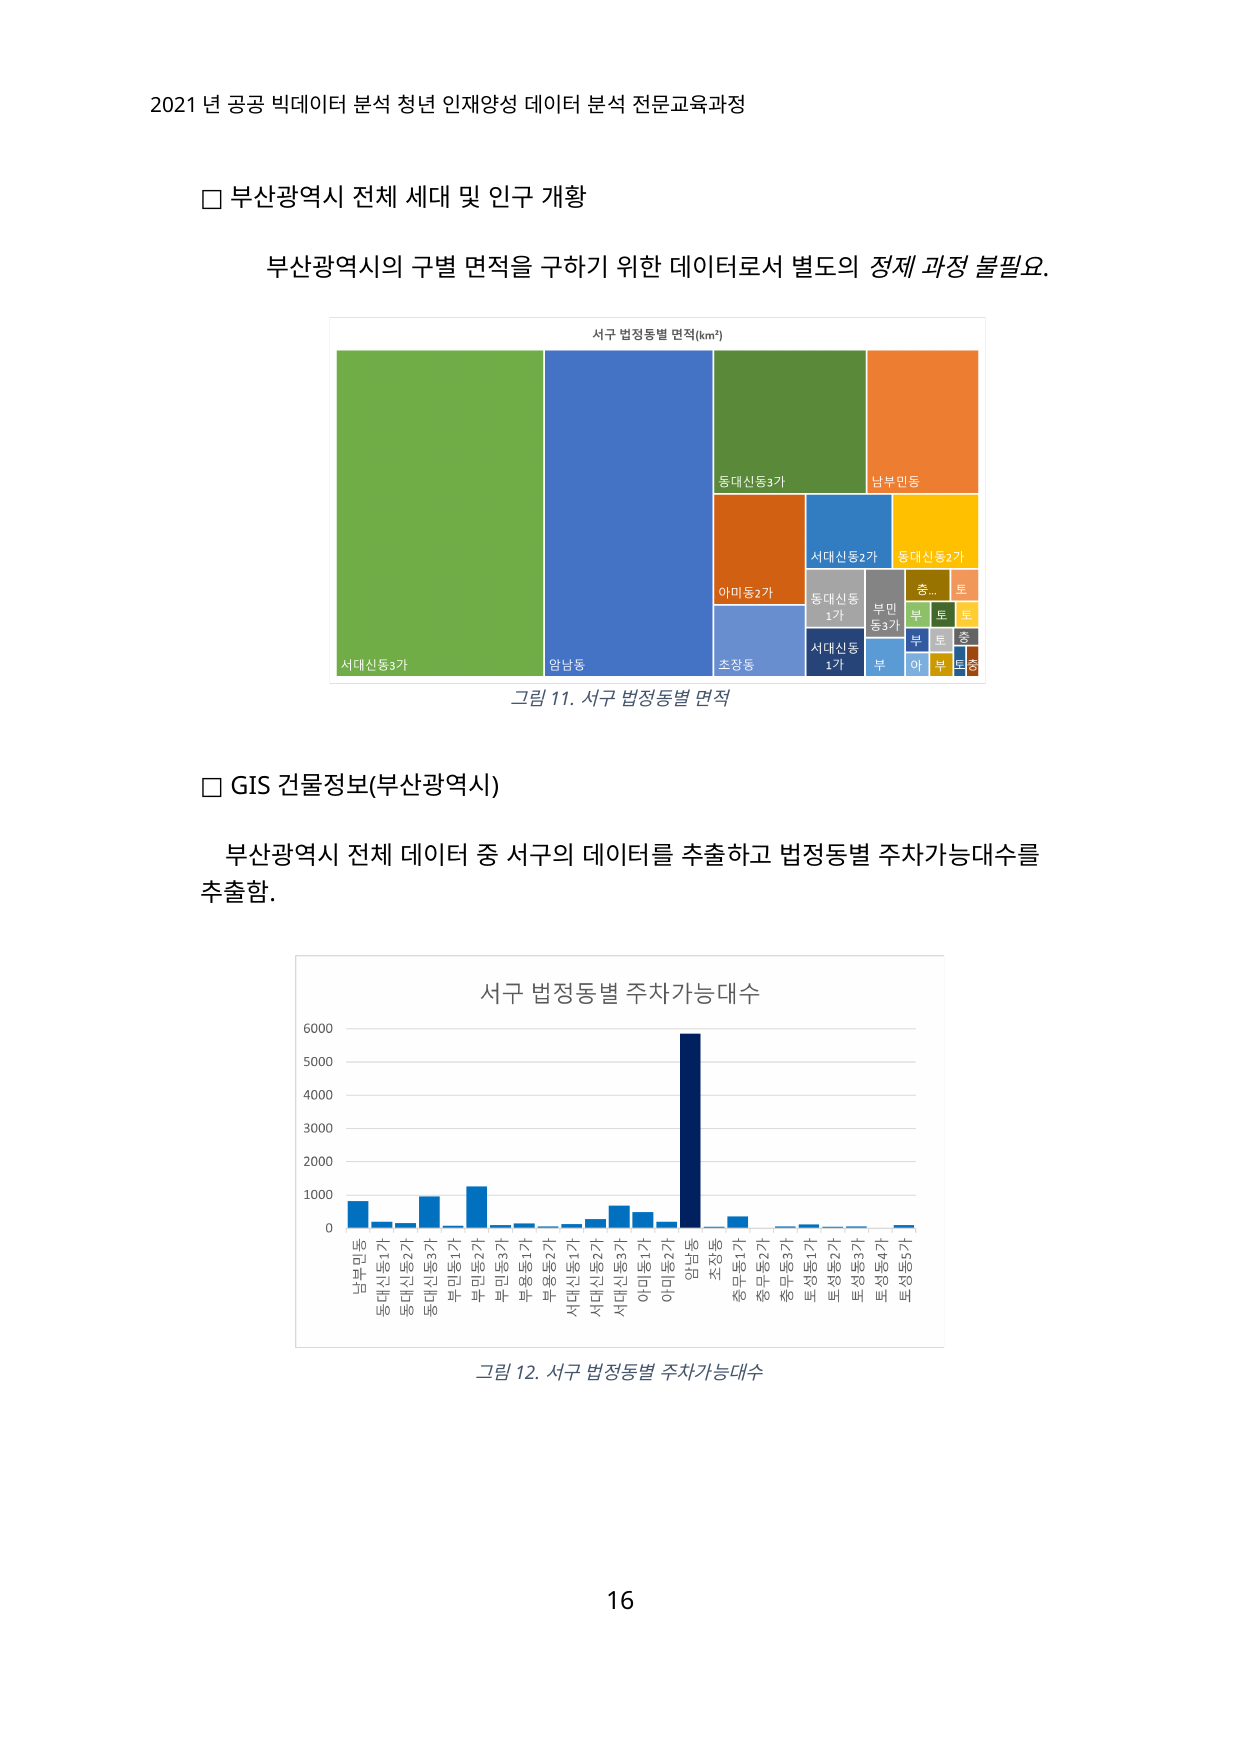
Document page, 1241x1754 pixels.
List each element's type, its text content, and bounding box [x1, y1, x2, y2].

text □ GIS 건물정보(부산광역시) [150, 766, 1090, 802]
picture [295, 955, 945, 1348]
text 부산광역시 전체 데이터 중 서구의 데이터를 추출하고 법정동별 주차가능대수를 추출함. [200, 836, 1090, 908]
text 부산광역시의 구별 면적을 구하기 위한 데이터로서 별도의 정제 과정 불필요. [200, 247, 1090, 284]
text □ 부산광역시 전체 세대 및 인구 개황 [150, 177, 1090, 213]
picture [329, 317, 986, 684]
